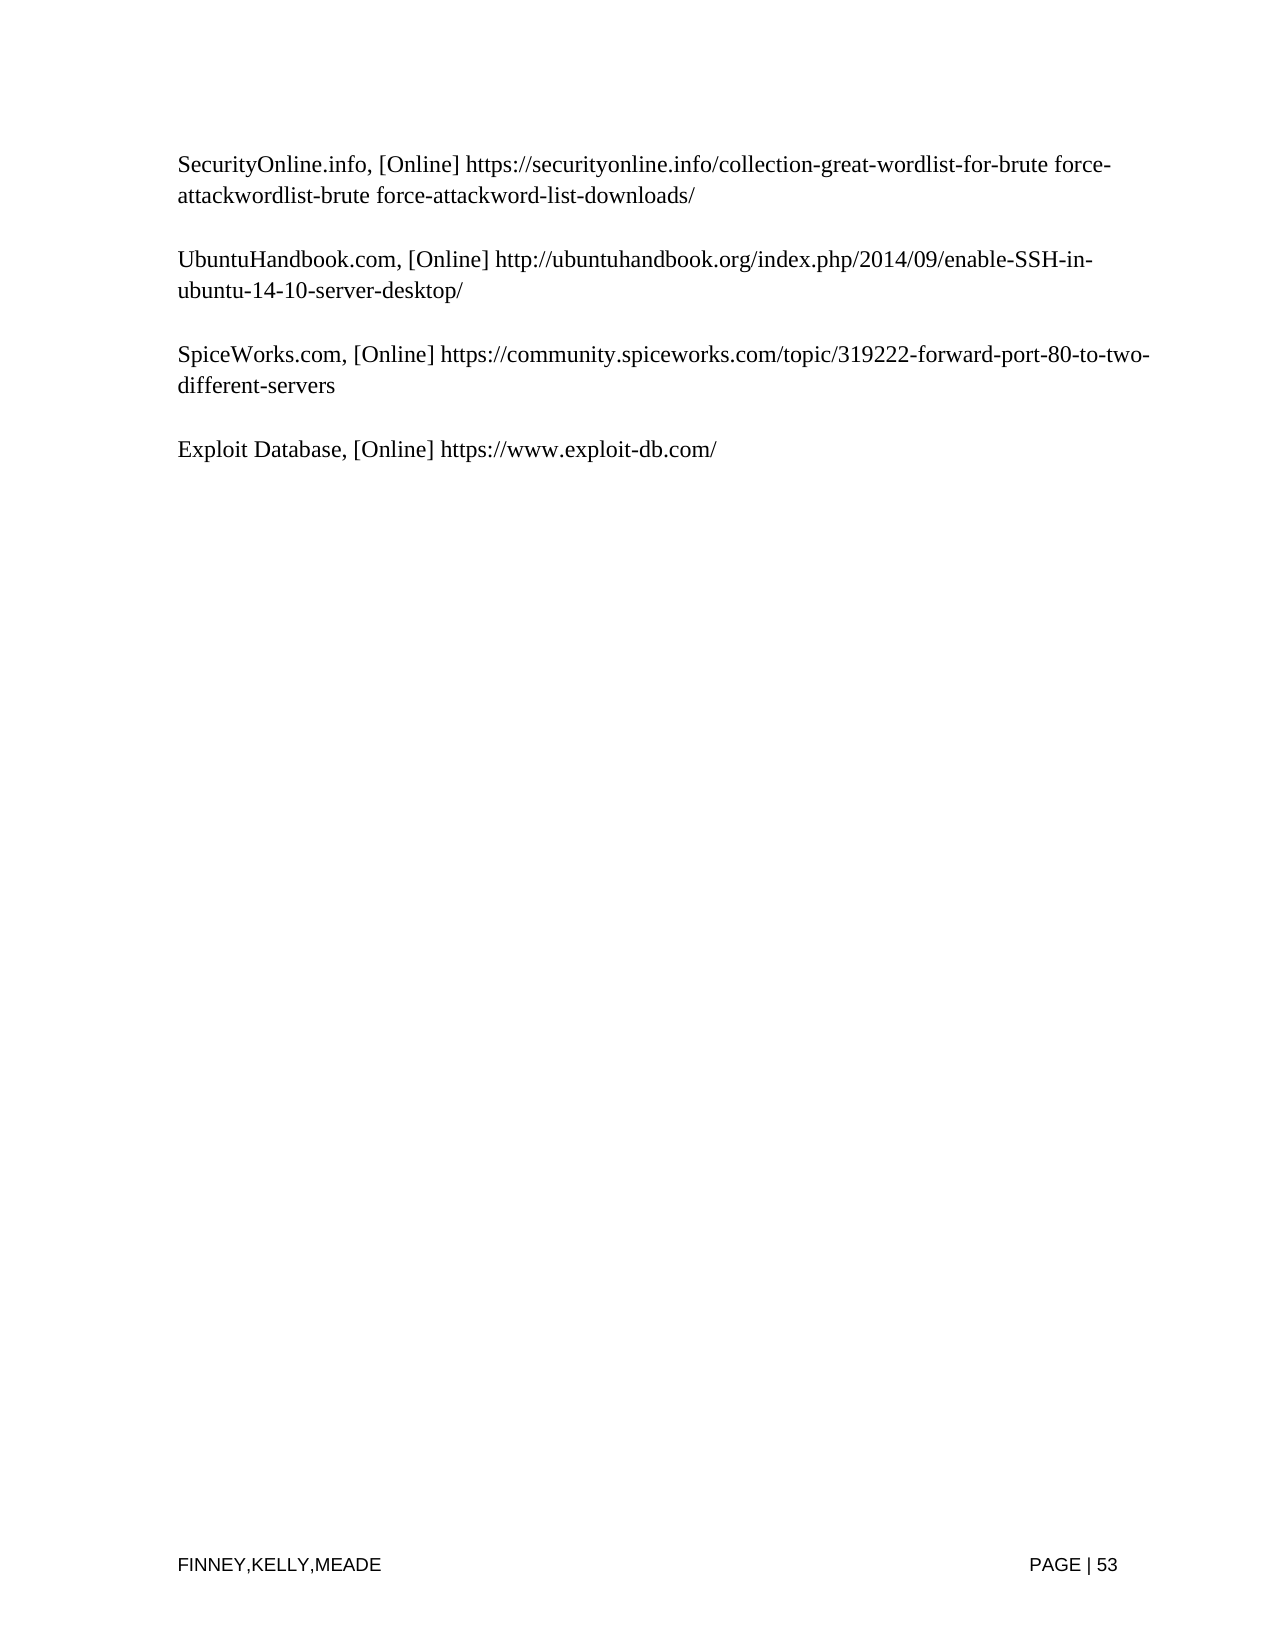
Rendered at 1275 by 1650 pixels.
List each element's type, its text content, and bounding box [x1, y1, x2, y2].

text Exploit Database, [Online] https://www.exploit-db.com/ [177, 435, 1157, 462]
text SecurityOnline.info, [Online] https://securityonline.info/collection-great-wordlist-for-brute force-attackwordlist-brute force-attackword-list-downloads/ [177, 150, 1157, 209]
text SpiceWorks.com, [Online] https://community.spiceworks.com/topic/319222-forward-port-80-to-two-different-servers [177, 340, 1157, 399]
text UbuntuHandbook.com, [Online] http://ubuntuhandbook.org/index.php/2014/09/enable-SSH-in-ubuntu-14-10-server-desktop/ [177, 245, 1157, 304]
